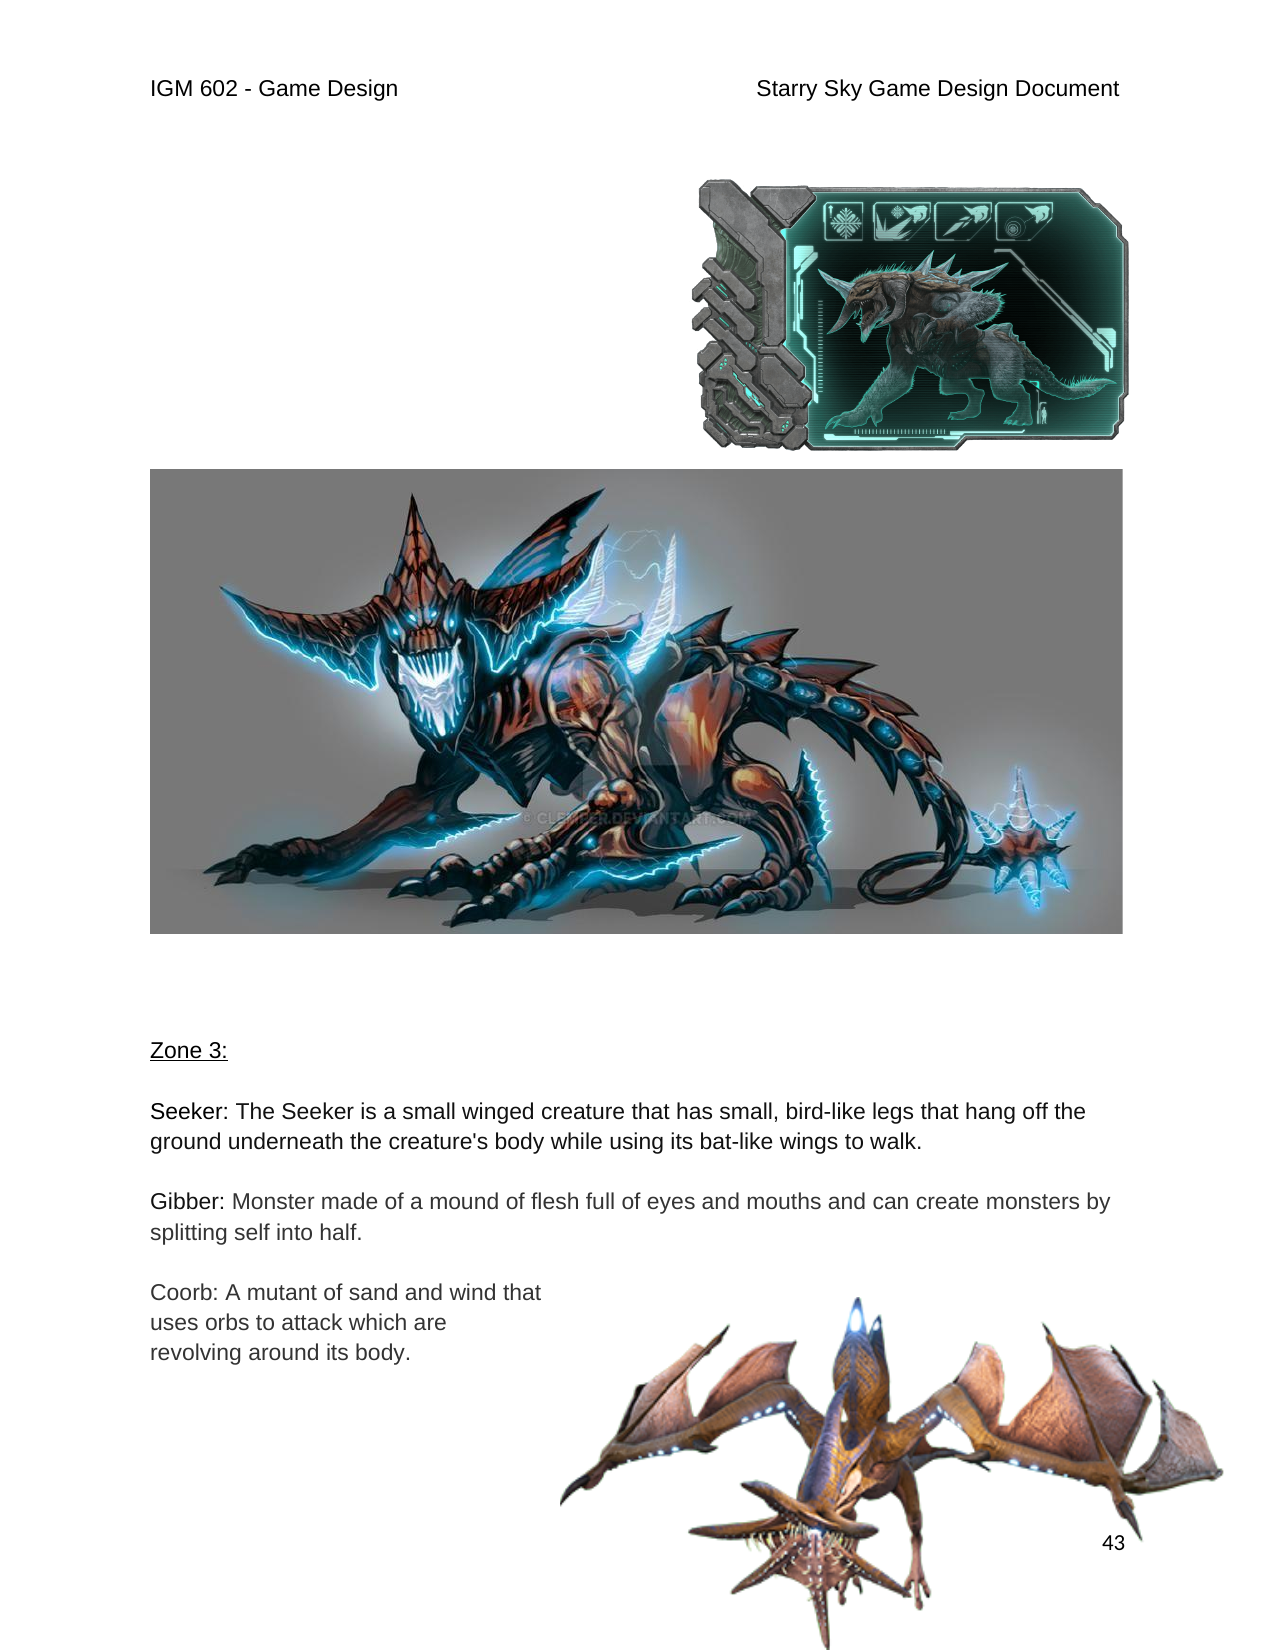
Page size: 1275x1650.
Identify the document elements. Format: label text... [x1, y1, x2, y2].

picture [150, 469, 1123, 934]
text Coorb: A mutant of sand and wind that uses orbs to attack which are revolving around its body. [150, 1279, 1125, 1366]
picture [687, 179, 1132, 451]
picture [560, 1297, 1224, 1650]
text Gibber: Monster made of a mound of flesh full of eyes and mouths and can create monsters by splitting self into half. [150, 1188, 1125, 1245]
text Zone 3: [150, 1037, 1125, 1064]
text Seeker: The Seeker is a small winged creature that has small, bird-like legs that hang off the ground underneath the creature's body while using its bat-like wings to walk. [150, 1098, 1125, 1154]
